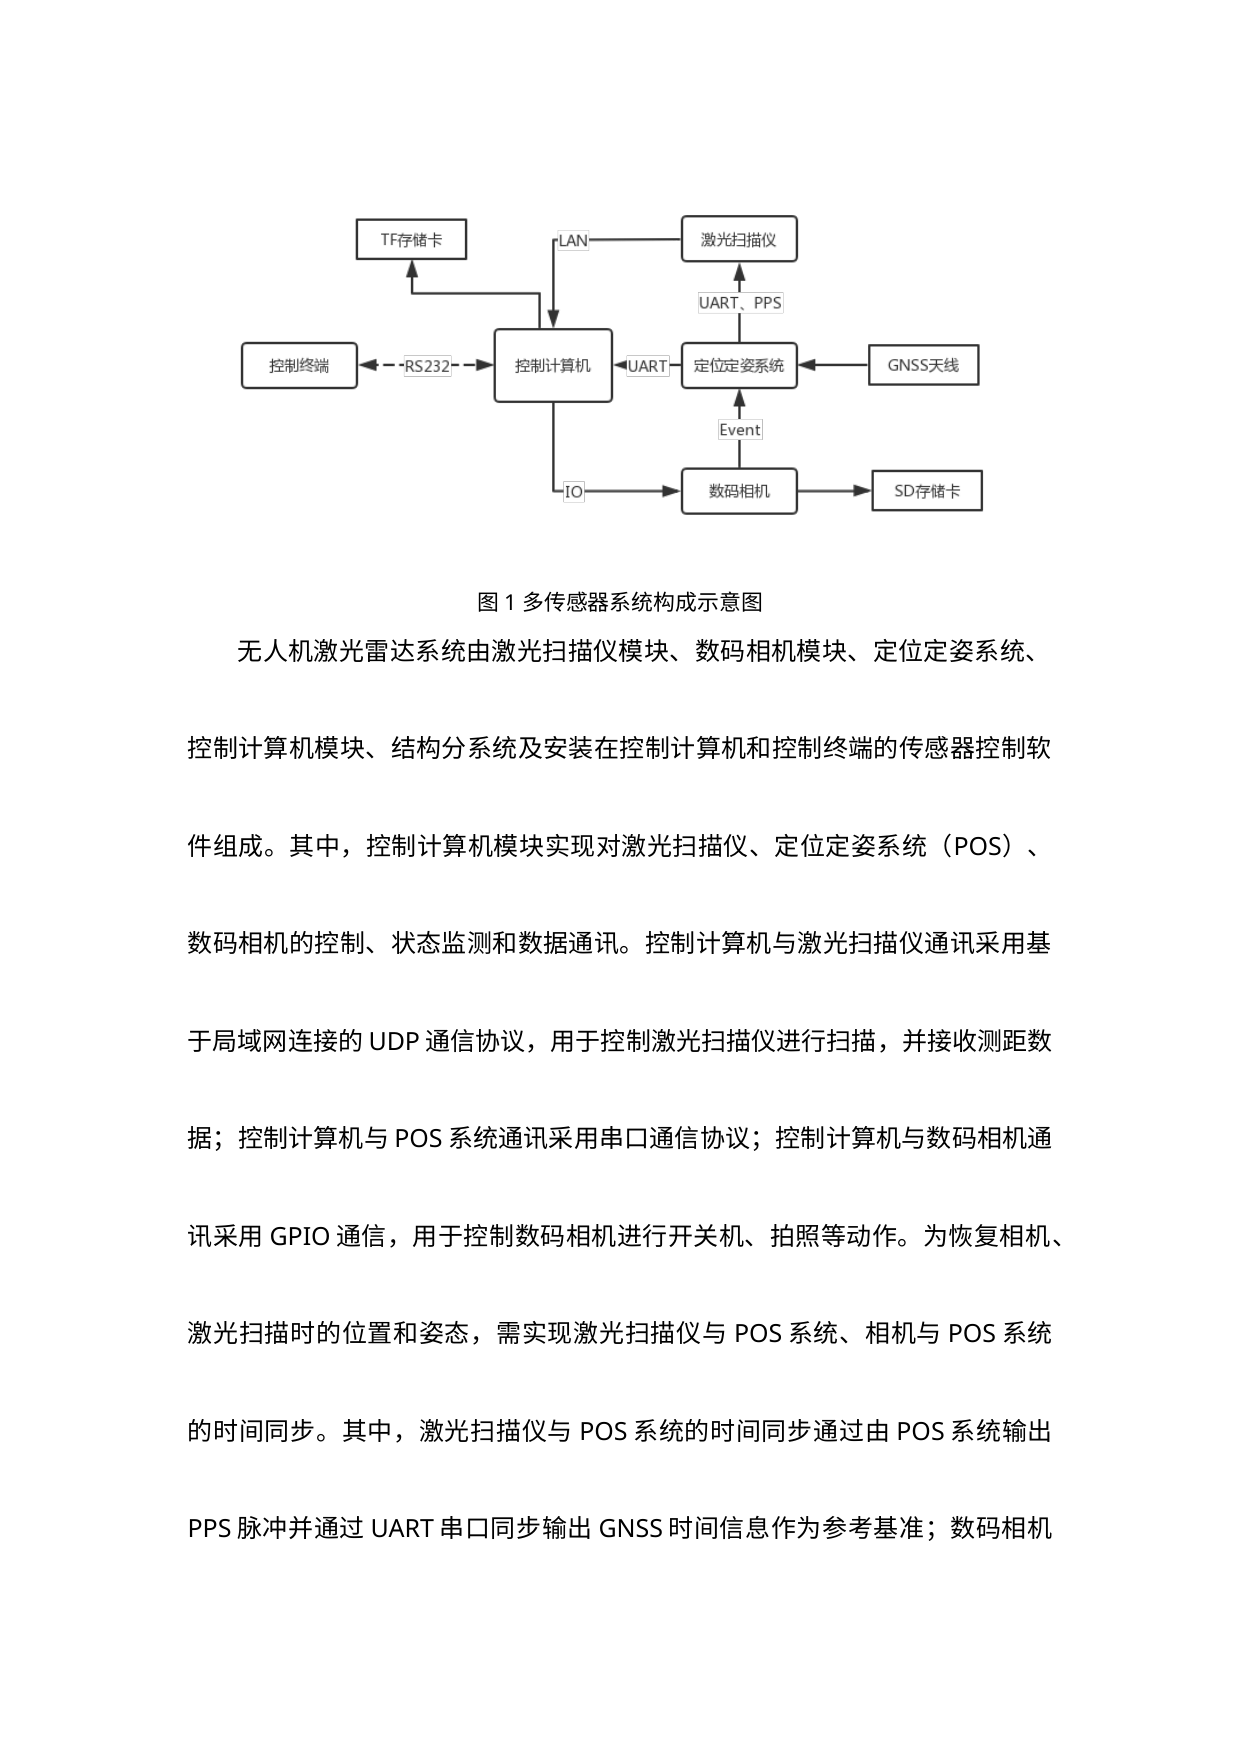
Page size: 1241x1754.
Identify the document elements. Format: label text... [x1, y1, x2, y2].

picture [187, 162, 1052, 584]
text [187, 617, 1053, 1559]
text 图1 多传感器系统构成示意图 [187, 584, 1053, 617]
